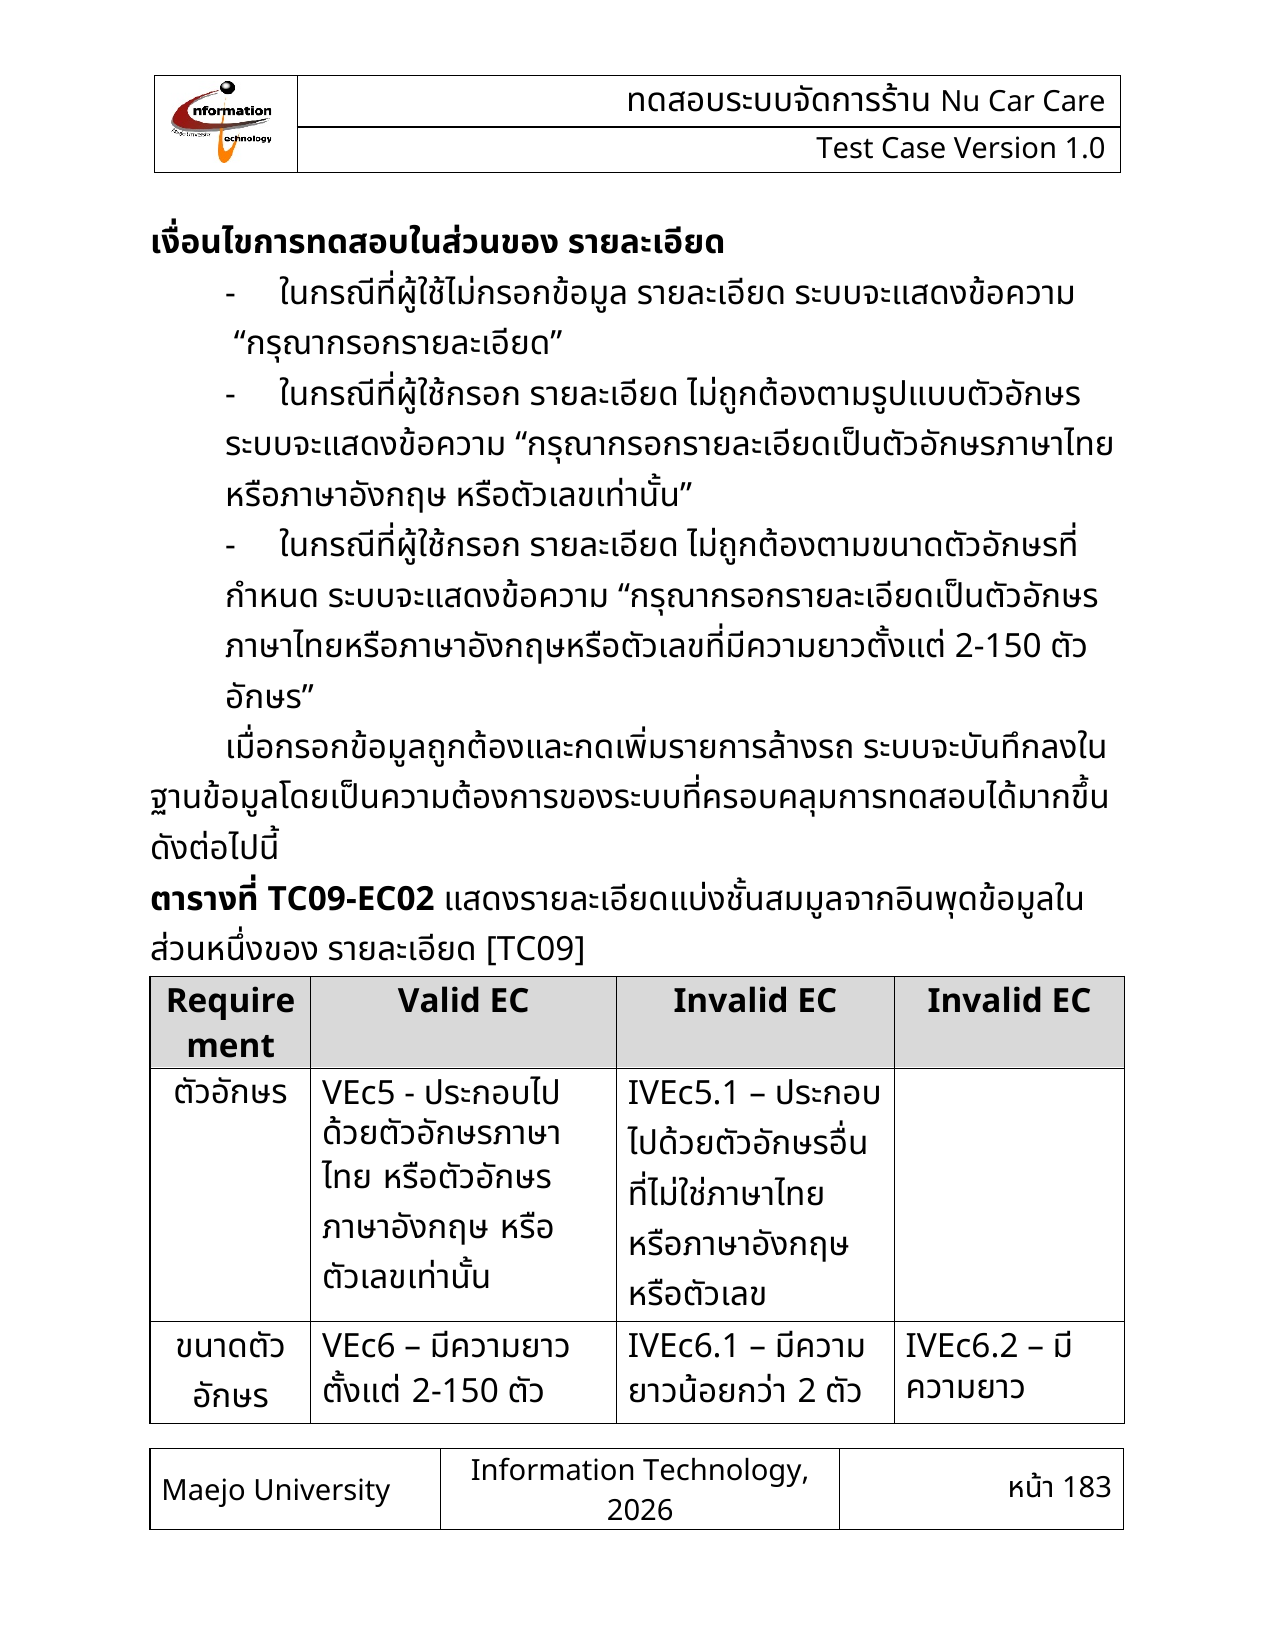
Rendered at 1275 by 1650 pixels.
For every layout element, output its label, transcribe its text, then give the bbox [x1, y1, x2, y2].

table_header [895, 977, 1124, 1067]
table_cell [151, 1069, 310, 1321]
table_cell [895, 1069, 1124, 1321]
text เงื่อนไขการทดสอบในส่วนของ รายละเอียด [150, 218, 1125, 268]
text เมื่อกรอกข้อมูลถูกต้องและกดเพิ่มรายการล้างรถ ระบบจะบันทึกลงในฐานข้อมูลโดยเป็นความต้องการของระบบที่ครอบคลุมการทดสอบได้มากขึ้น ดังต่อไปนี้ [150, 723, 1125, 874]
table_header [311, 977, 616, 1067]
text - ในกรณีที่ผู้ใช้กรอก รายละเอียด ไม่ถูกต้องตามขนาดตัวอักษรที่กำหนด ระบบจะแสดงข้อความ “กรุณากรอกรายละเอียดเป็นตัวอักษรภาษาไทยหรือภาษาอังกฤษหรือตัวเลขที่มีความยาวตั้งแต่ 2-150 ตัวอักษร” [225, 521, 1125, 723]
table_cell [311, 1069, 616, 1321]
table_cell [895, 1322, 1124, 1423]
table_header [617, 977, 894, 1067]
text - ในกรณีที่ผู้ใช้ไม่กรอกข้อมูล รายละเอียด ระบบจะแสดงข้อความ “กรุณากรอกรายละเอียด” [225, 268, 1125, 369]
picture [170, 81, 272, 163]
text ตารางที่ TC09-EC02 แสดงรายละเอียดแบ่งชั้นสมมูลจากอินพุดข้อมูลในส่วนหนึ่งของ รายละเอียด [TC09] [150, 874, 1125, 976]
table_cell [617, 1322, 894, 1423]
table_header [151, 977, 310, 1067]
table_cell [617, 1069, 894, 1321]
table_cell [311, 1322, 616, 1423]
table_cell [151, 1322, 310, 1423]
text - ในกรณีที่ผู้ใช้กรอก รายละเอียด ไม่ถูกต้องตามรูปแบบตัวอักษร ระบบจะแสดงข้อความ “กรุณากรอกรายละเอียดเป็นตัวอักษรภาษาไทย หรือภาษาอังกฤษ หรือตัวเลขเท่านั้น” [225, 369, 1125, 521]
